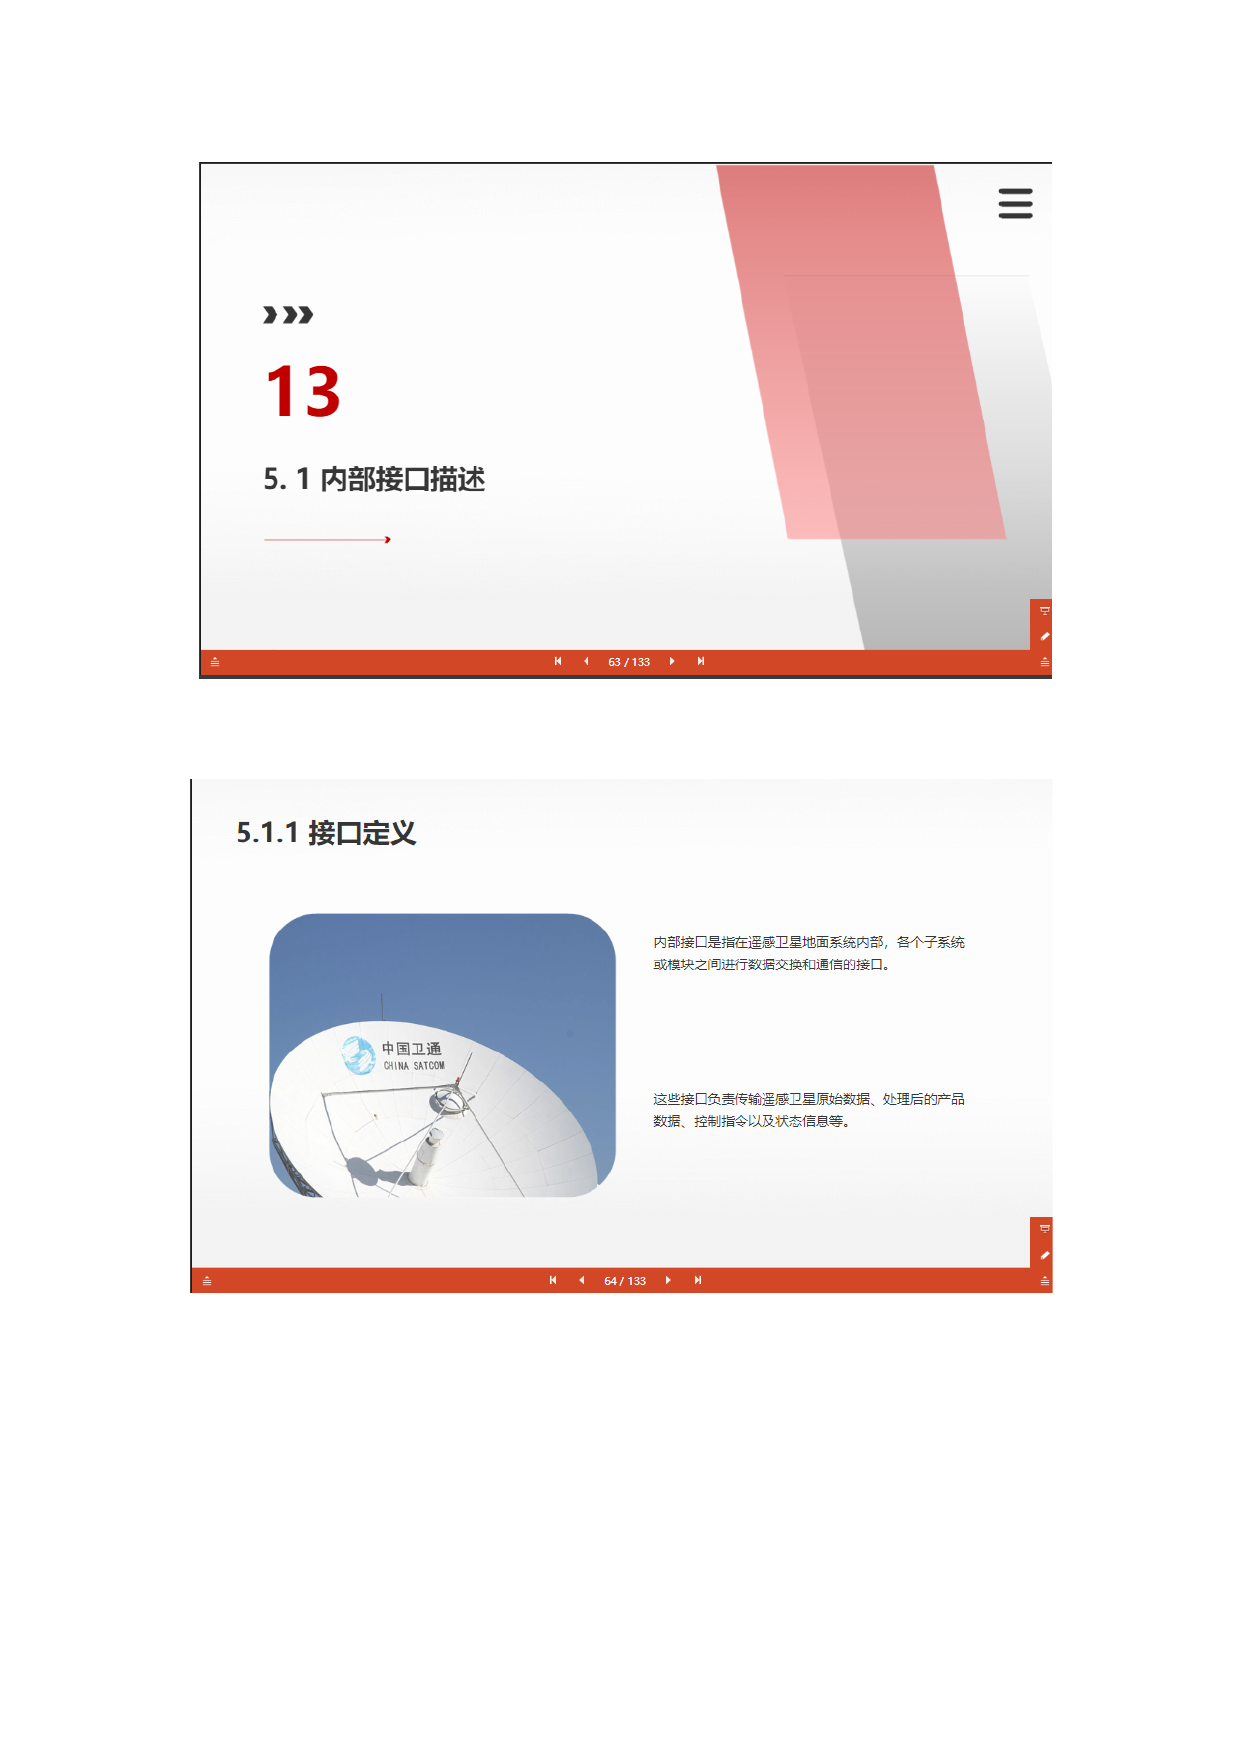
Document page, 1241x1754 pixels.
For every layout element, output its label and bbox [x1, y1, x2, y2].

picture [187, 162, 1052, 679]
picture [187, 779, 1053, 1293]
